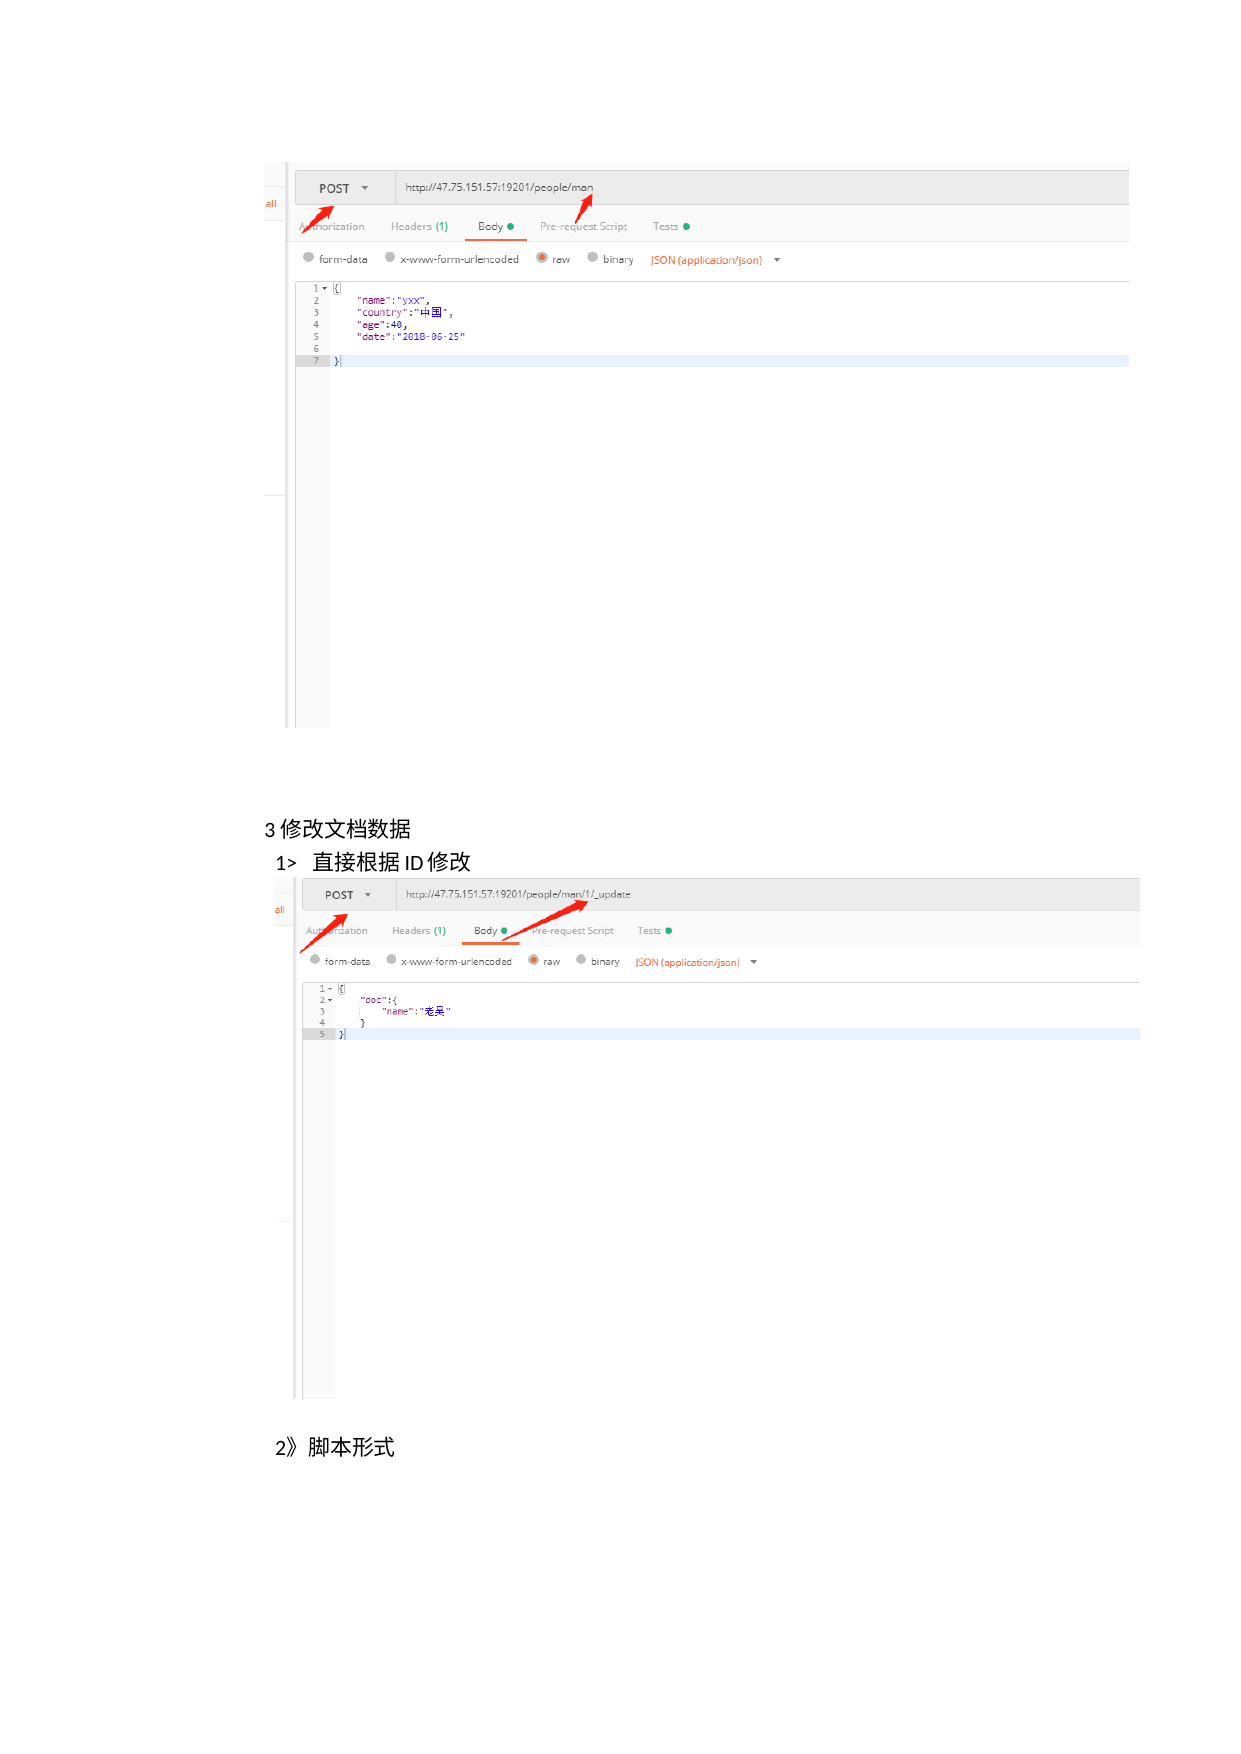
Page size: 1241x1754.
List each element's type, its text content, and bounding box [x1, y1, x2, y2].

text 2》脚本形式 [275, 1429, 1053, 1462]
picture [264, 162, 1130, 728]
text 3 修改文档数据 [264, 812, 1053, 844]
list 直接根据ID修改 [275, 844, 1053, 877]
picture [275, 877, 1141, 1399]
